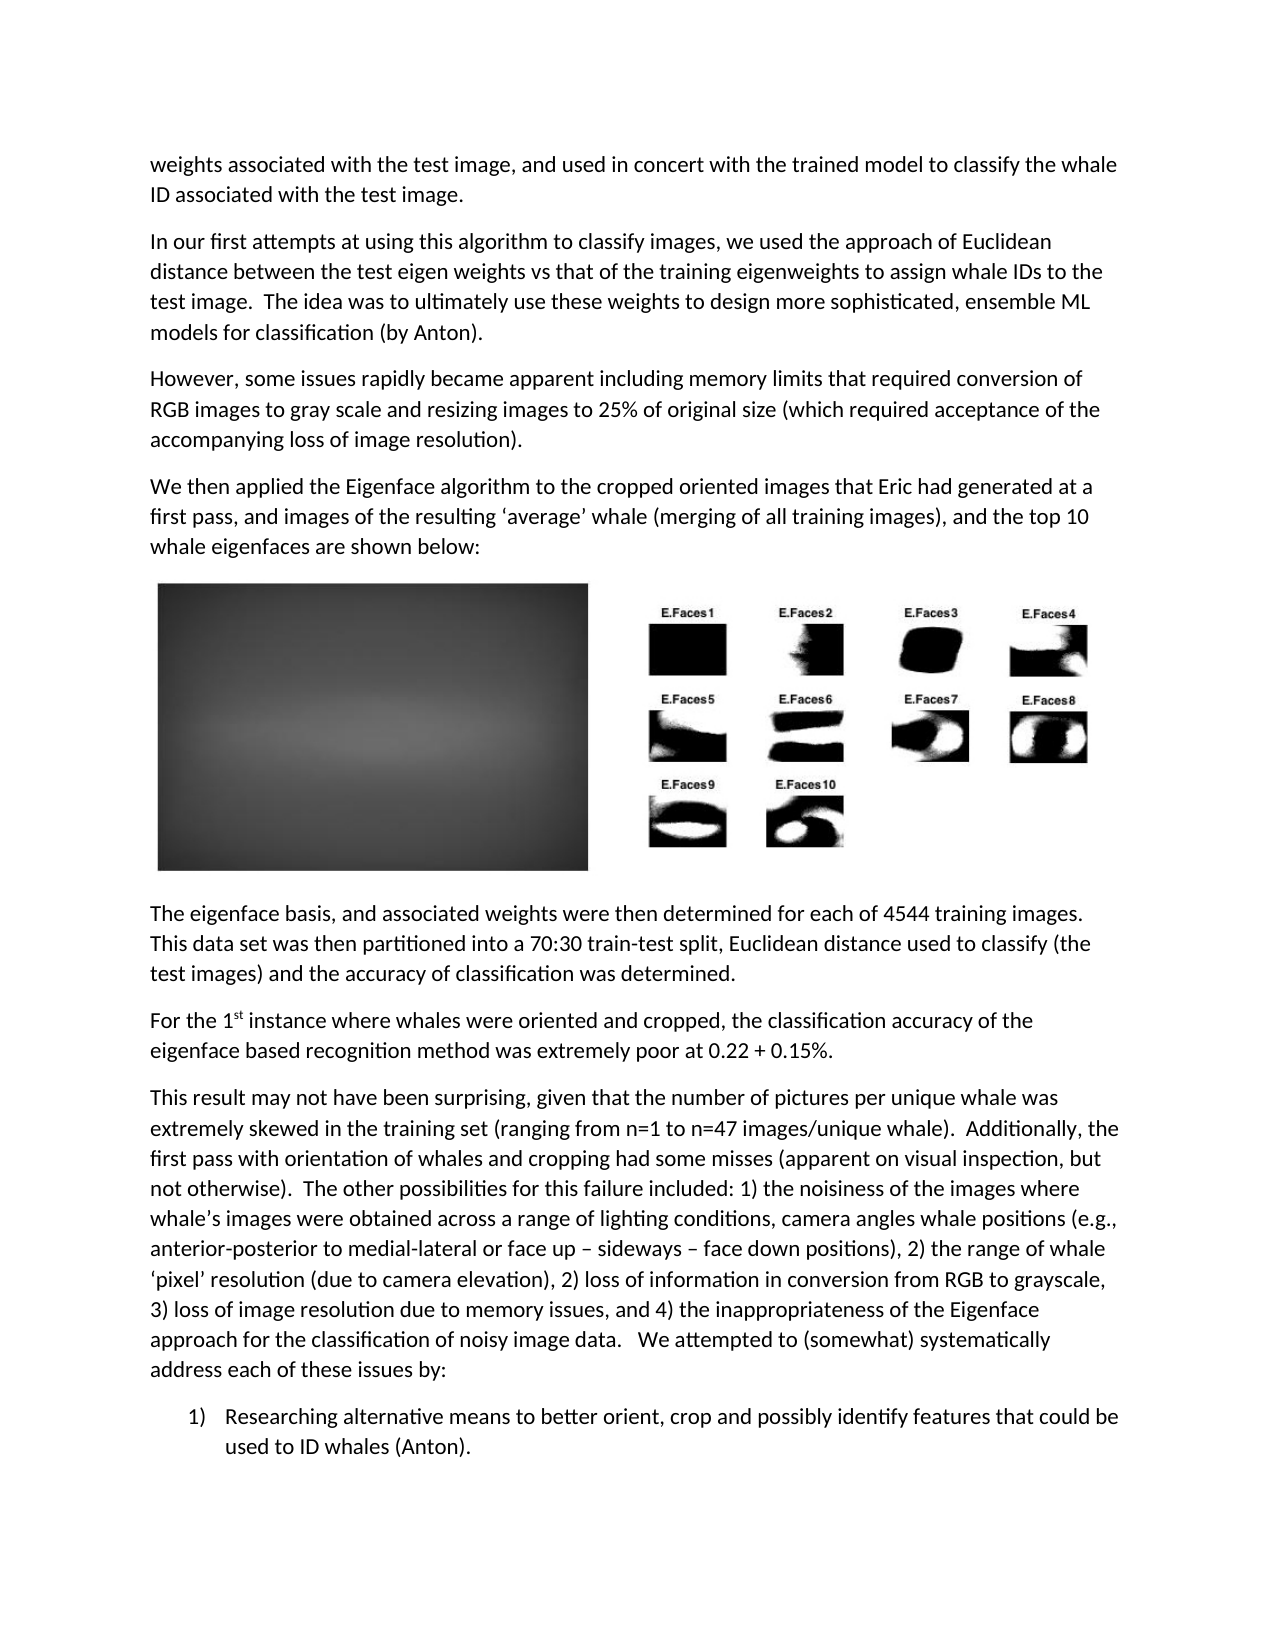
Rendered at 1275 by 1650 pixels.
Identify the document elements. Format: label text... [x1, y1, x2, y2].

text For the 1st instance where whales were oriented and cropped, the classification accuracy of the eigenface based recognition method was extremely poor at 0.22 + 0.15%. [150, 1006, 1125, 1065]
text The eigenface basis, and associated weights were then determined for each of 4544 training images. This data set was then partitioned into a 70:30 train-test split, Euclidean distance used to classify (the test images) and the accuracy of classification was determined. [150, 899, 1125, 988]
picture [150, 579, 1125, 881]
text We then applied the Eigenface algorithm to the cropped oriented images that Eric had generated at a first pass, and images of the resulting ‘average’ whale (merging of all training images), and the top 10 whale eigenfaces are shown below: [150, 472, 1125, 560]
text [150, 150, 1125, 208]
text This result may not have been surprising, given that the number of pictures per unique whale was extremely skewed in the training set (ranging from n=1 to n=47 images/unique whale). Additionally, the first pass with orientation of whales and cropping had some misses (apparent on visual inspection, but not otherwise). The other possibilities for this failure included: 1) the noisiness of the images where whale’s images were obtained across a range of lighting conditions, camera angles whale positions (e.g., anterior-posterior to medial-lateral or face up – sideways – face down positions), 2) the range of whale ‘pixel’ resolution (due to camera elevation), 2) loss of information in conversion from RGB to grayscale, 3) loss of image resolution due to memory issues, and 4) the inappropriateness of the Eigenface approach for the classification of noisy image data. We attempted to (somewhat) systematically address each of these issues by: [150, 1083, 1125, 1383]
list Researching alternative means to better orient, crop and possibly identify features that could be used to ID whales (Anton). [187, 1402, 1125, 1461]
text However, some issues rapidly became apparent including memory limits that required conversion of RGB images to gray scale and resizing images to 25% of original size (which required acceptance of the accompanying loss of image resolution). [150, 364, 1125, 453]
text In our first attempts at using this algorithm to classify images, we used the approach of Euclidean distance between the test eigen weights vs that of the training eigenweights to assign whale IDs to the test image. The idea was to ultimately use these weights to design more sophisticated, ensemble ML models for classification (by Anton). [150, 227, 1125, 346]
